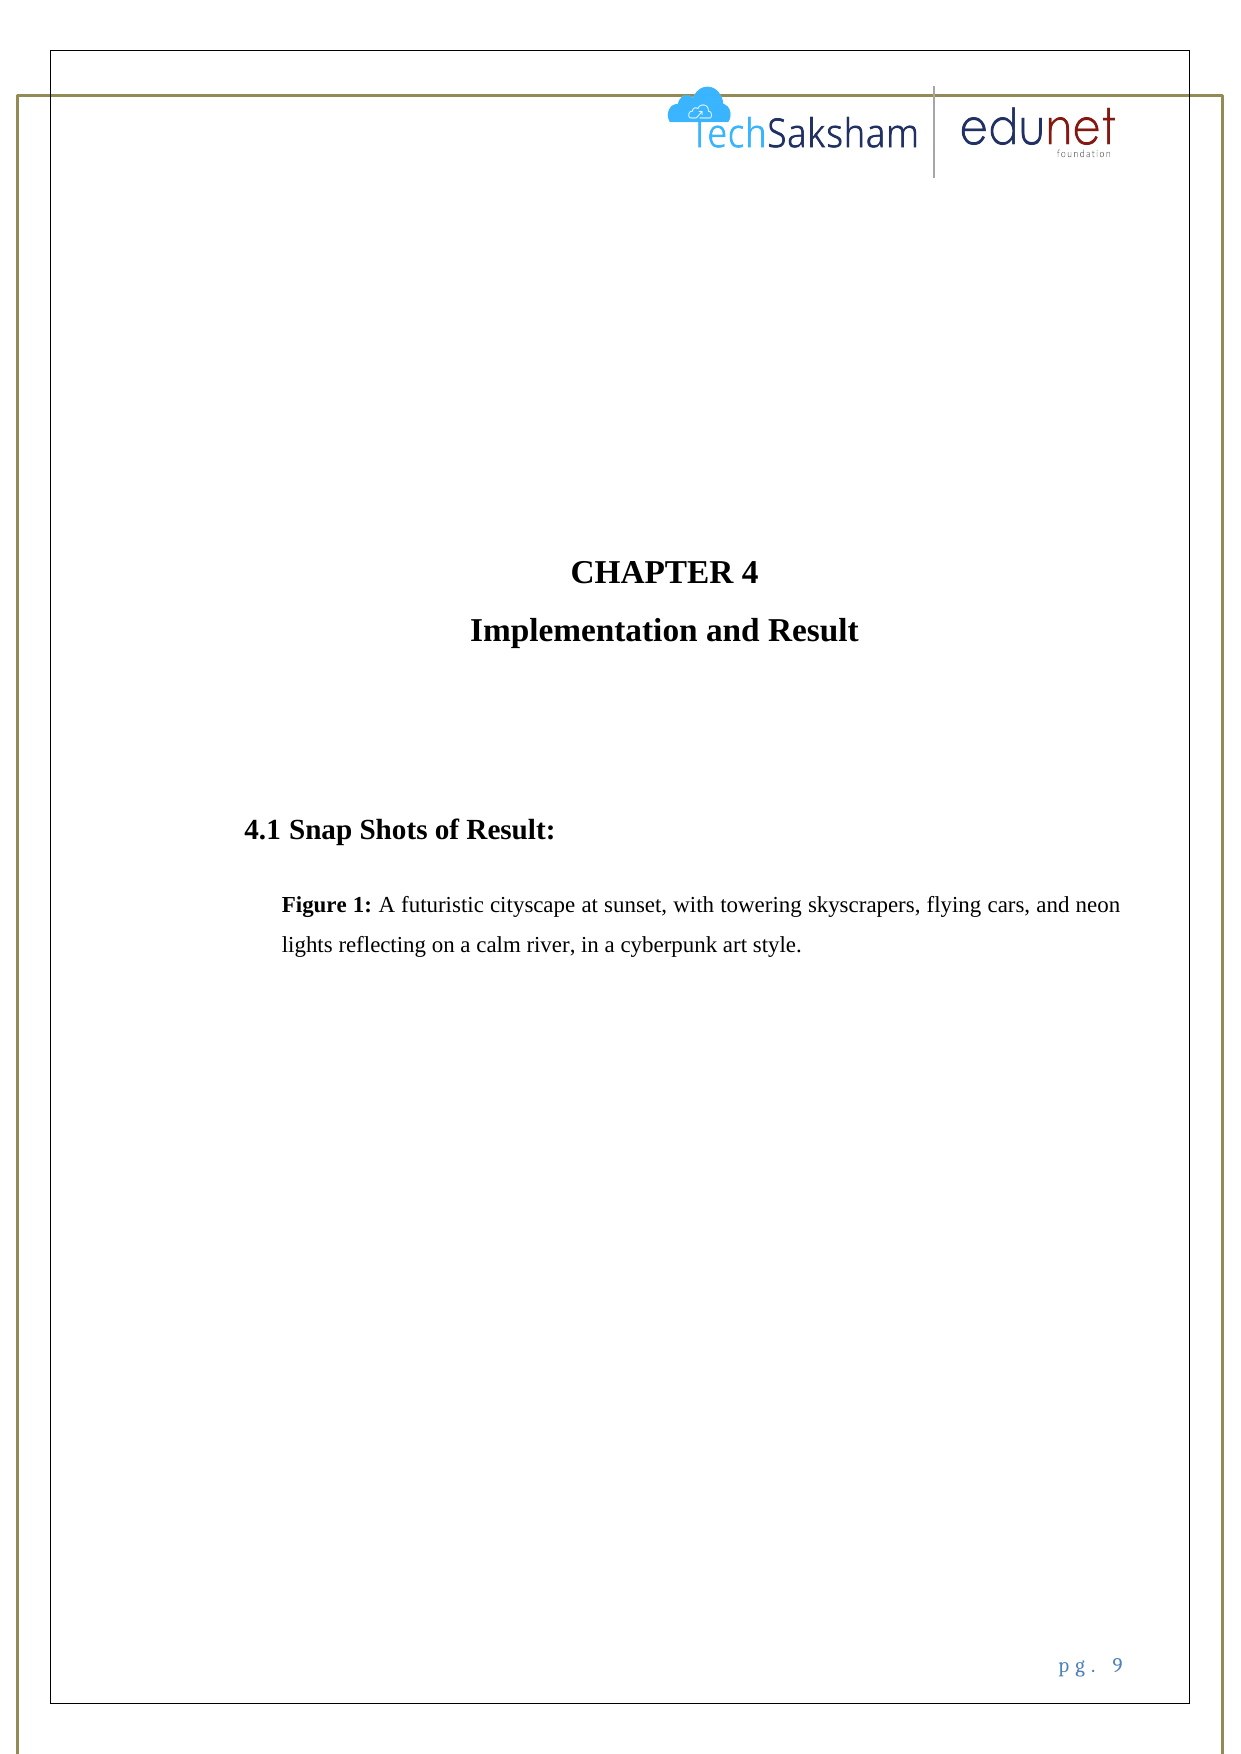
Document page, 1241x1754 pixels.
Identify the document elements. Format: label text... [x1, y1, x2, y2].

picture [955, 100, 1122, 164]
text Figure 1: A futuristic cityscape at sunset, with towering skyscrapers, flying cars, and neon lights reflecting on a calm river, in a cyberpunk art style. [282, 891, 1122, 957]
picture [662, 79, 923, 154]
text Implementation and Result [207, 610, 1122, 648]
text CHAPTER 4 [207, 553, 1122, 591]
list Snap Shots of Result: [244, 812, 1122, 845]
